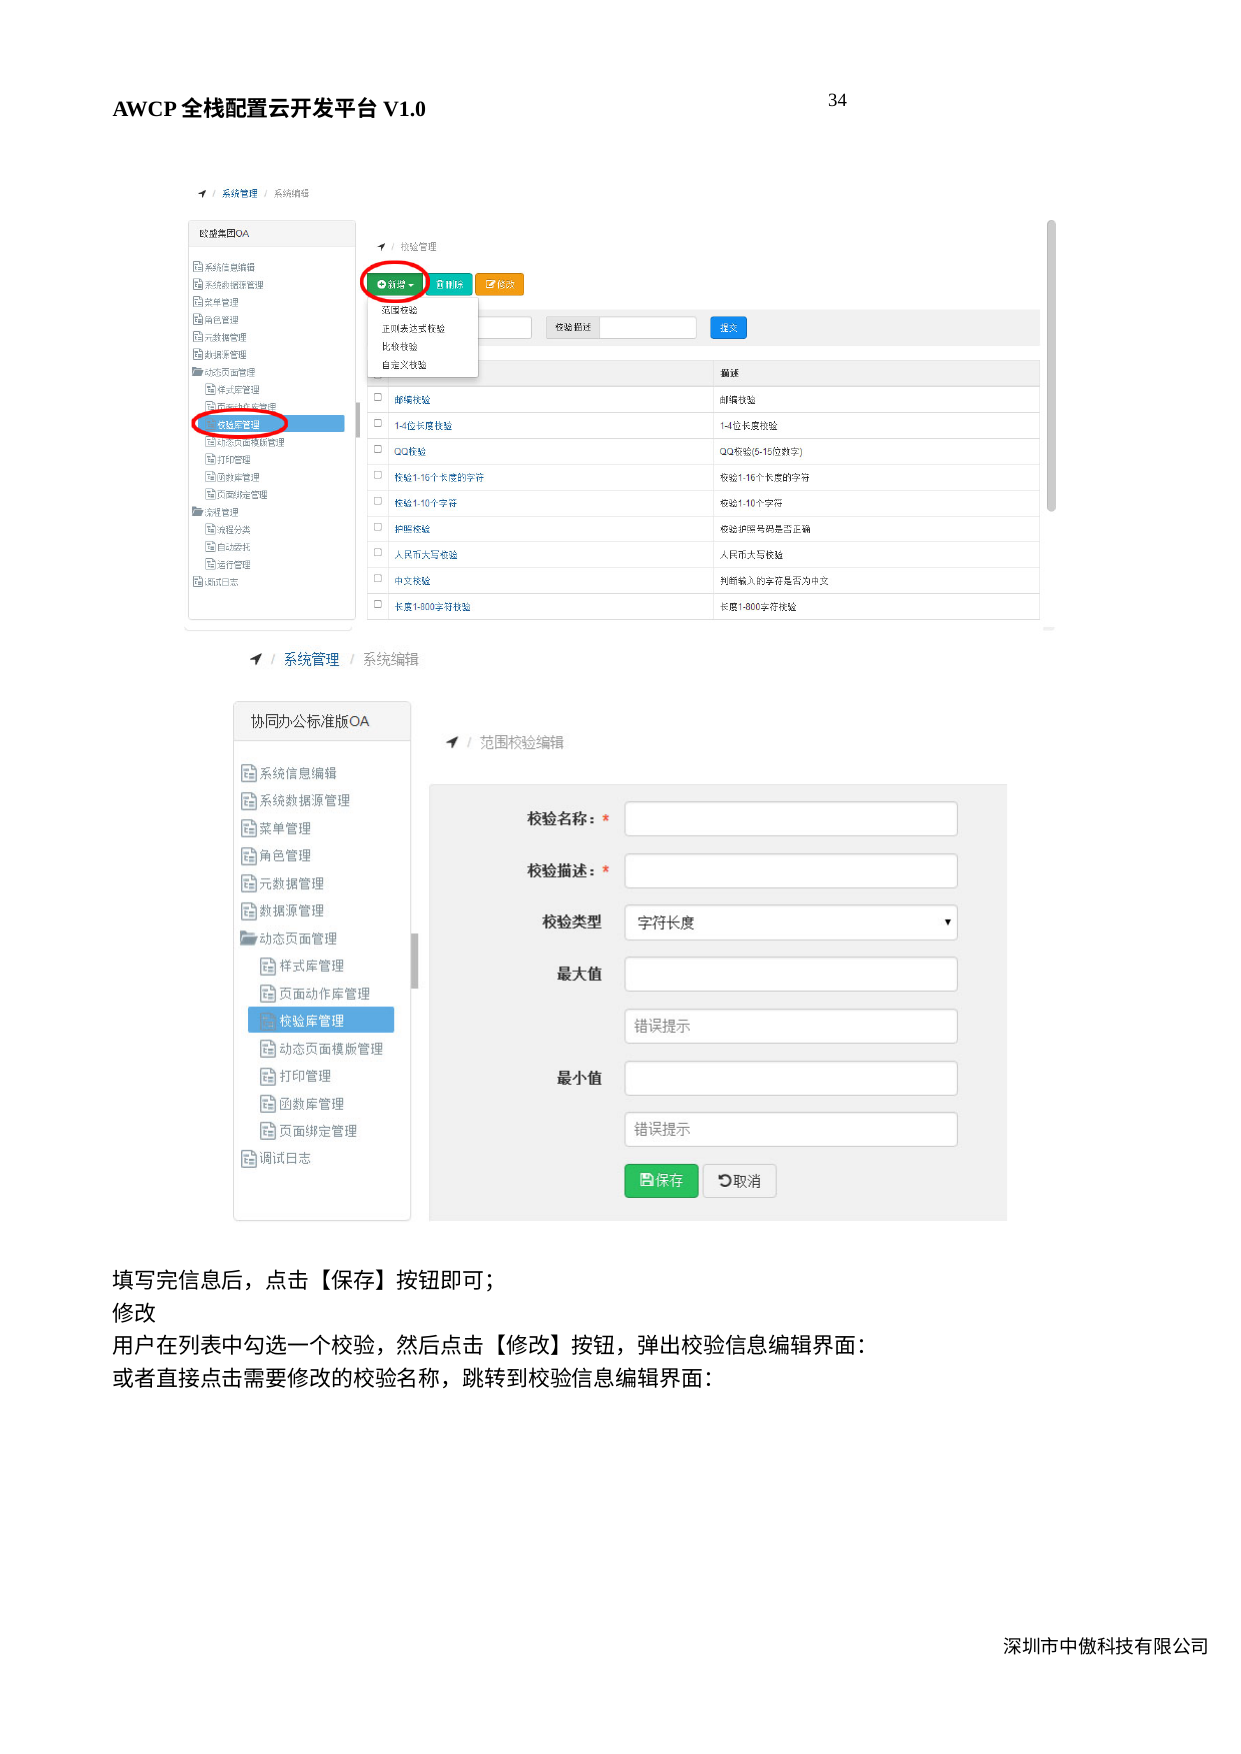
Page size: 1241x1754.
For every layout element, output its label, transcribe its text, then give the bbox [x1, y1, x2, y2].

text 填写完信息后，点击【保存】按钮即可； [112, 1263, 1128, 1296]
text 用户在列表中勾选一个校验，然后点击【修改】按钮，弹出校验信息编辑界面： [112, 1328, 1128, 1361]
picture [233, 645, 1008, 1225]
picture [178, 158, 1063, 637]
text 或者直接点击需要修改的校验名称，跳转到校验信息编辑界面： [112, 1361, 1128, 1393]
text 修改 [112, 1296, 1128, 1328]
